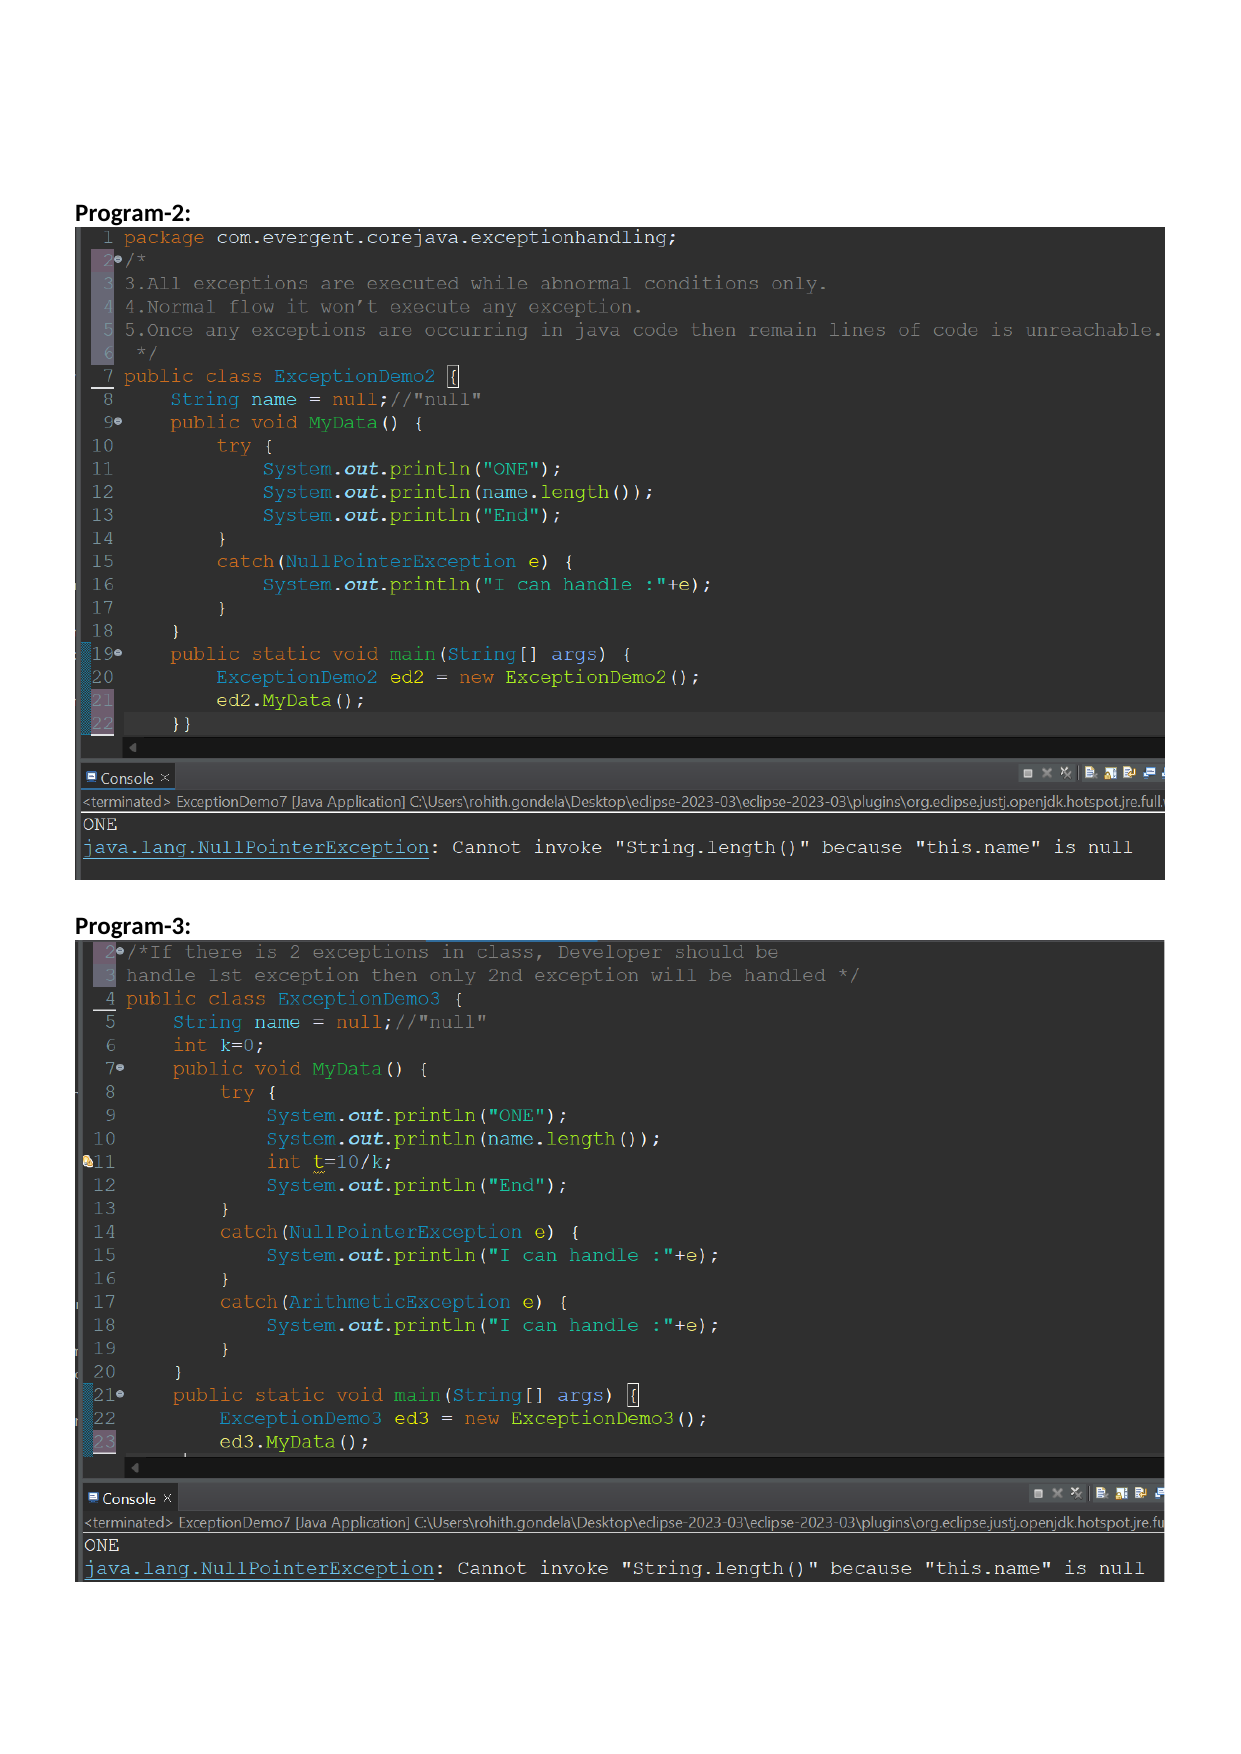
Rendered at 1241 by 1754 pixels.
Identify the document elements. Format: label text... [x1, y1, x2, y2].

picture [75, 227, 1165, 880]
list Program-3: [75, 910, 1165, 940]
list Program-2: [75, 197, 1165, 227]
picture [75, 940, 1165, 1582]
